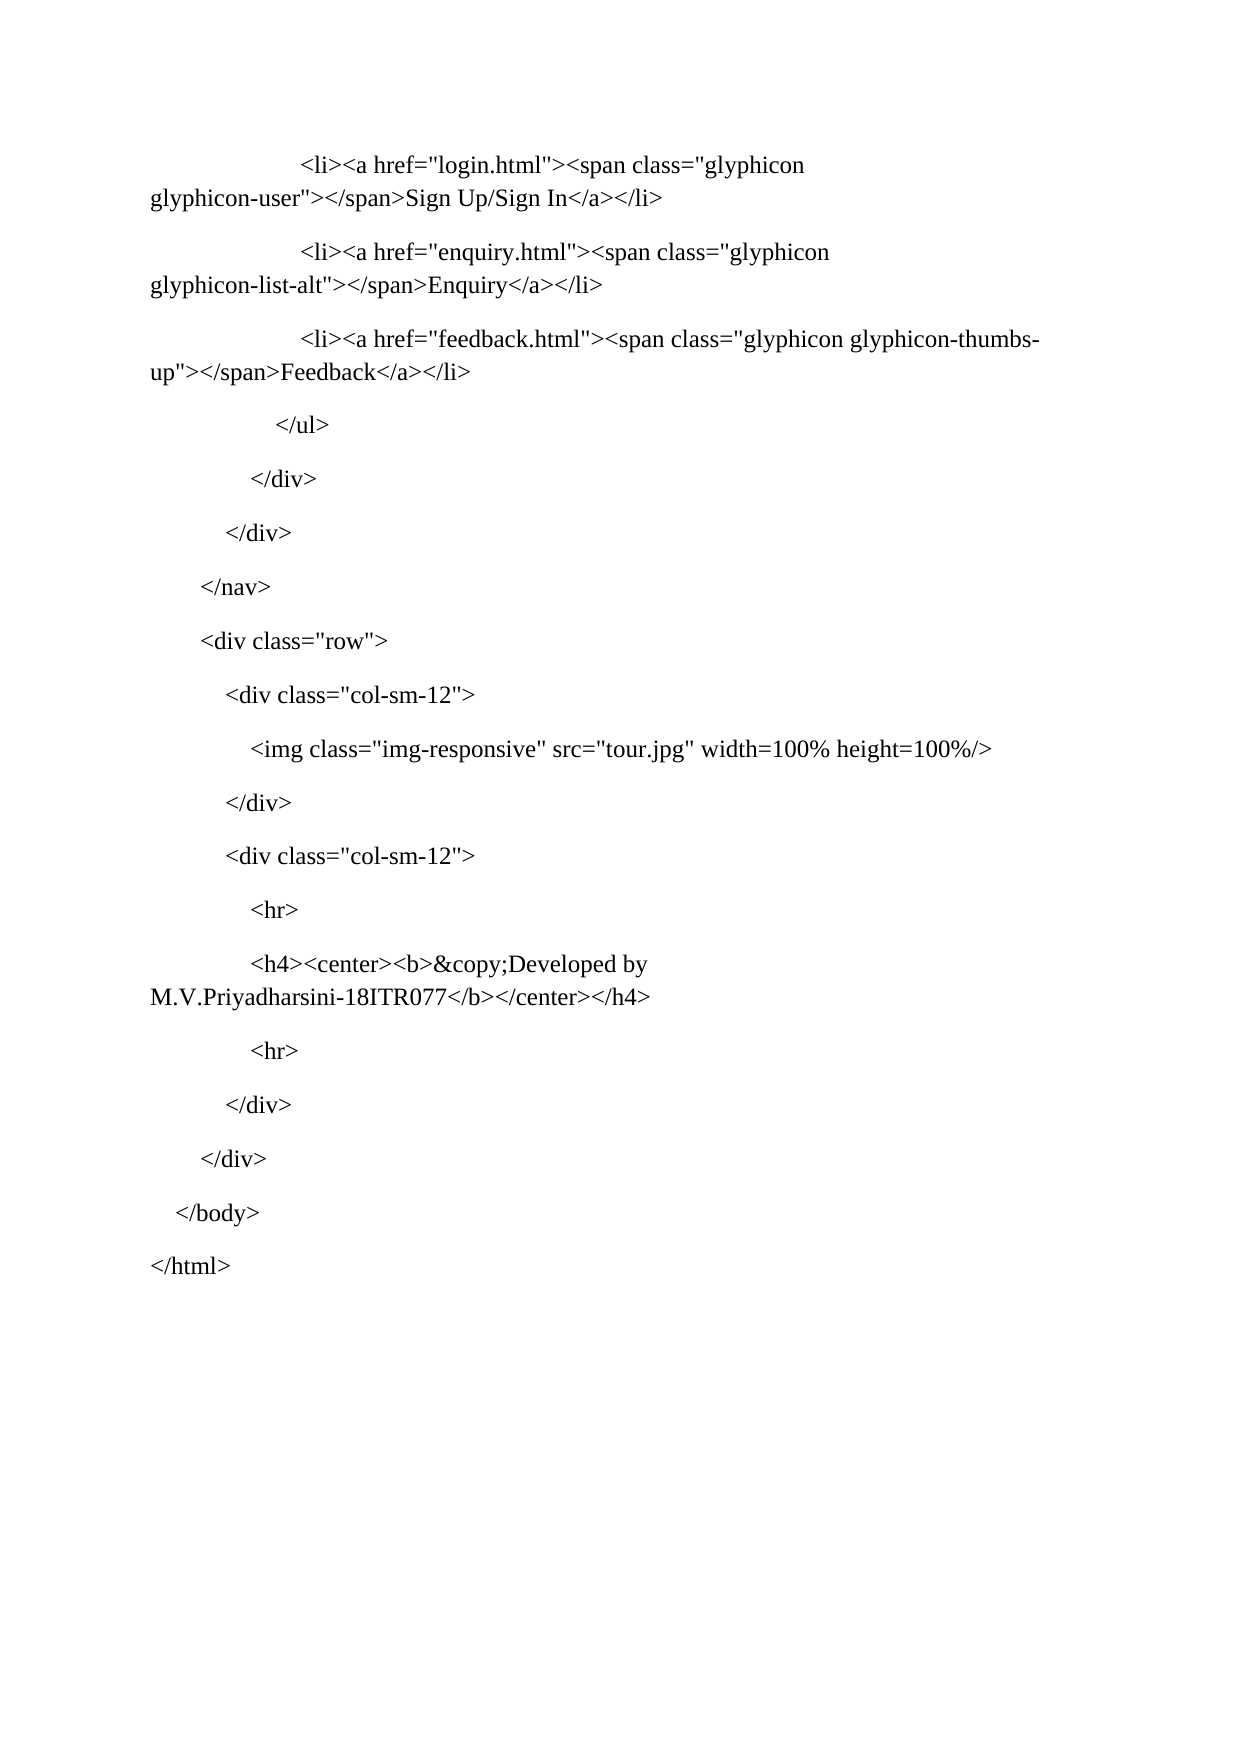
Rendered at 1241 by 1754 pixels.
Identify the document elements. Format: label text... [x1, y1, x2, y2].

text </div> [150, 788, 1090, 816]
text <hr> [150, 895, 1090, 924]
text <hr> [150, 1036, 1090, 1065]
text </html> [150, 1251, 1090, 1280]
text <div class="col-sm-12"> [150, 680, 1090, 709]
text <li><a href="login.html"><span class="glyphicon glyphicon-user"></span>Sign Up/Sign In</a></li> [150, 150, 1090, 212]
text </nav> [150, 572, 1090, 601]
text </div> [150, 464, 1090, 493]
text </ul> [150, 411, 1090, 439]
text </div> [150, 518, 1090, 547]
text <div class="row"> [150, 626, 1090, 655]
text </div> [150, 1090, 1090, 1119]
text <li><a href="feedback.html"><span class="glyphicon glyphicon-thumbs-up"></span>Feedback</a></li> [150, 324, 1090, 386]
text </body> [150, 1198, 1090, 1226]
text <li><a href="enquiry.html"><span class="glyphicon glyphicon-list-alt"></span>Enquiry</a></li> [150, 237, 1090, 299]
text <div class="col-sm-12"> [150, 841, 1090, 870]
text <h4><center><b>&copy;Developed by M.V.Priyadharsini-18ITR077</b></center></h4> [150, 949, 1090, 1011]
text </div> [150, 1144, 1090, 1172]
text <img class="img-responsive" src="tour.jpg" width=100% height=100%/> [150, 734, 1090, 762]
